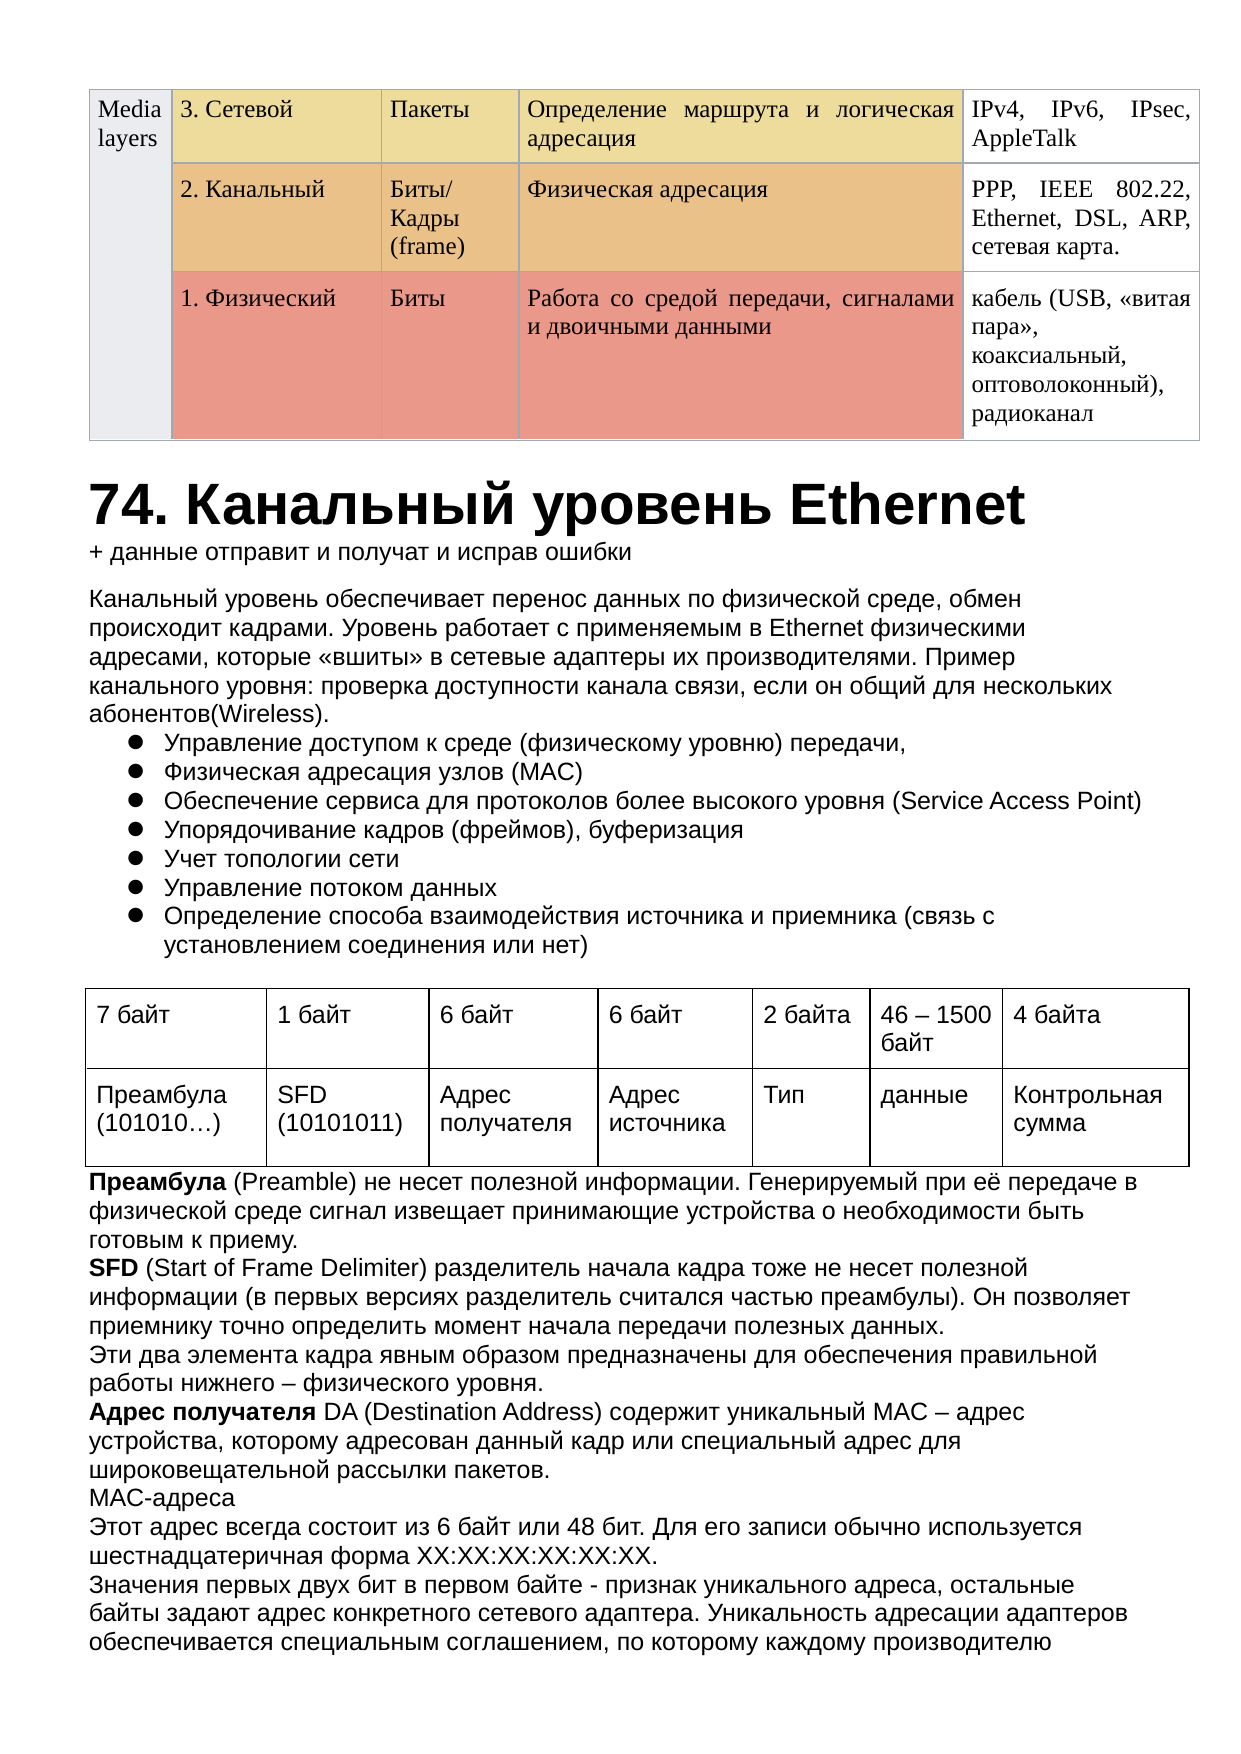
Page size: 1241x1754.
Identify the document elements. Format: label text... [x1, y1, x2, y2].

list Управление доступом к среде (физическому уровню) передачи, [126, 728, 1152, 757]
table_header 6 байт [430, 989, 597, 1068]
table_cell Пакеты [382, 90, 518, 162]
table_cell Адрес получателя [430, 1069, 597, 1166]
table_cell Биты/Кадры (frame) [382, 164, 518, 271]
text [88, 1569, 1152, 1656]
table_cell Тип [753, 1069, 869, 1166]
table_cell Работа со средой передачи, сигналами и двоичными данными [520, 272, 962, 439]
table_cell IPv4, IPv6, IPsec, AppleTalk [964, 90, 1199, 162]
text Адрес получателя DA (Destination Address) содержит уникальный MAC – адрес устройства, которому адресован данный кадр или специальный адрес для широковещательной рассылки пакетов. [88, 1397, 1152, 1483]
table_cell Media layers [90, 90, 171, 439]
list Учет топологии сети [126, 844, 1152, 872]
table_header 7 байт [86, 989, 266, 1068]
table_cell Контрольная сумма [1003, 1069, 1188, 1166]
table_cell PPP, IEEE 802.22, Ethernet, DSL, ARP, сетевая карта. [964, 164, 1199, 271]
table_cell 2. Канальный [173, 164, 381, 271]
text SFD (Start of Frame Delimiter) разделитель начала кадра тоже не несет полезной информации (в первых версиях разделитель считался частью преамбулы). Он позволяет приемнику точно определить момент начала передачи полезных данных. [88, 1253, 1152, 1339]
table_header 6 байт [599, 989, 752, 1068]
table_header 1 байт [267, 989, 428, 1068]
table_cell 1. Физический [173, 272, 381, 439]
table_header 2 байта [753, 989, 869, 1068]
list Упорядочивание кадров (фреймов), буферизация [126, 815, 1152, 844]
text Канальный уровень обеспечивает перенос данных по физической среде, обмен происходит кадрами. Уровень работает с применяемым в Ethernet физическими адресами, которые «вшиты» в сетевые адаптеры их производителями. Пример канального уровня: проверка доступности канала связи, если он общий для нескольких абонентов(Wireless). [88, 584, 1152, 728]
list Управление потоком данных [126, 872, 1152, 901]
text Преамбула (Preamble) не несет полезной информации. Генерируемый при её передаче в физической среде сигнал извещает принимающие устройства о необходимости быть готовым к приему. [88, 1167, 1152, 1253]
title 74. Канальный уровень Ethernet [88, 470, 1152, 537]
table_cell 3. Сетевой [173, 90, 381, 162]
text Этот адрес всегда состоит из 6 байт или 48 бит. Для его записи обычно используется шестнадцатеричная форма ХХ:ХХ:ХХ:ХХ:ХХ:ХХ. [88, 1512, 1152, 1569]
list Определение способа взаимодействия источника и приемника (связь с установлением соединения или нет) [126, 901, 1152, 959]
table_cell SFD (10101011) [267, 1069, 428, 1166]
table_header 4 байта [1003, 989, 1188, 1068]
list Обеспечение сервиса для протоколов более высокого уровня (Service Access Point) [126, 786, 1152, 815]
table_header 46 – 1500 байт [871, 989, 1002, 1068]
table_cell Адрес источника [599, 1069, 752, 1166]
table_cell Определение маршрута и логическая адресация [520, 90, 962, 162]
text + данные отправит и получат и исправ ошибки [88, 537, 1152, 566]
table_cell Физическая адресация [520, 164, 962, 271]
text MAC-адреса [88, 1483, 1152, 1512]
table_cell данные [871, 1069, 1002, 1166]
table_cell Биты [382, 272, 518, 439]
text Эти два элемента кадра явным образом предназначены для обеспечения правильной работы нижнего – физического уровня. [88, 1339, 1152, 1397]
table_cell Преамбула (101010…) [86, 1069, 266, 1166]
table_cell кабель (USB, «витая пара», коаксиальный, оптоволоконный), радиоканал [964, 272, 1199, 439]
list Физическая адресация узлов (MAC) [126, 757, 1152, 786]
